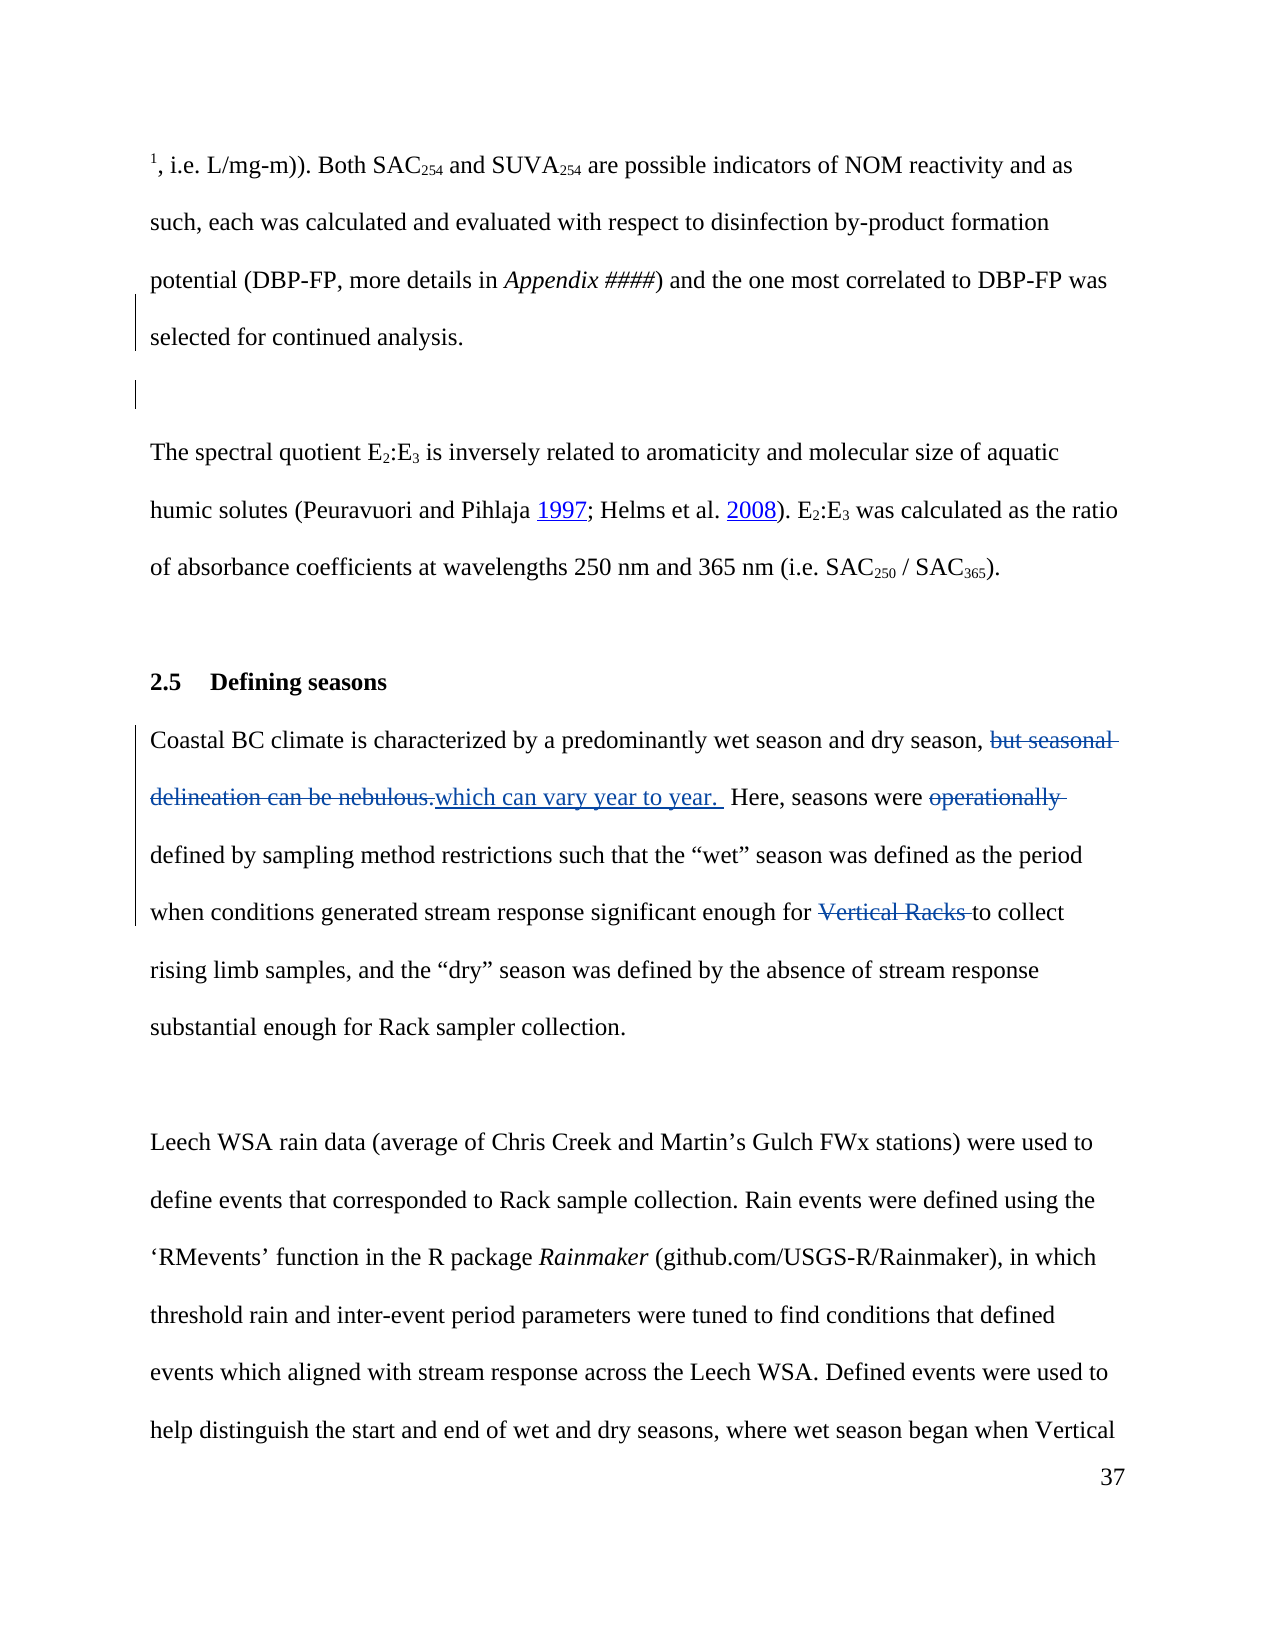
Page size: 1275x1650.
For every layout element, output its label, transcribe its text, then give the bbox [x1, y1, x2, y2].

text The spectral quotient E2:E3 is inversely related to aromaticity and molecular size of aquatic humic solutes (Peuravuori and Pihlaja 1997; Helms et al. 2008). E2:E3 was calculated as the ratio of absorbance coefficients at wavelengths 250 nm and 365 nm (i.e. SAC250 / SAC365). [150, 437, 1125, 581]
subtitle Defining seasons [150, 667, 1125, 696]
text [150, 150, 1125, 351]
text Coastal BC climate is characterized by a predominantly wet season and dry season, Here, seasons were defined by sampling method restrictions such that the “wet” season was defined as the period when conditions generated stream response significant enough for to collect rising limb samples, and the “dry” season was defined by the absence of stream response substantial enough for Rack sampler collection. [150, 725, 1125, 1041]
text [150, 1127, 1125, 1444]
